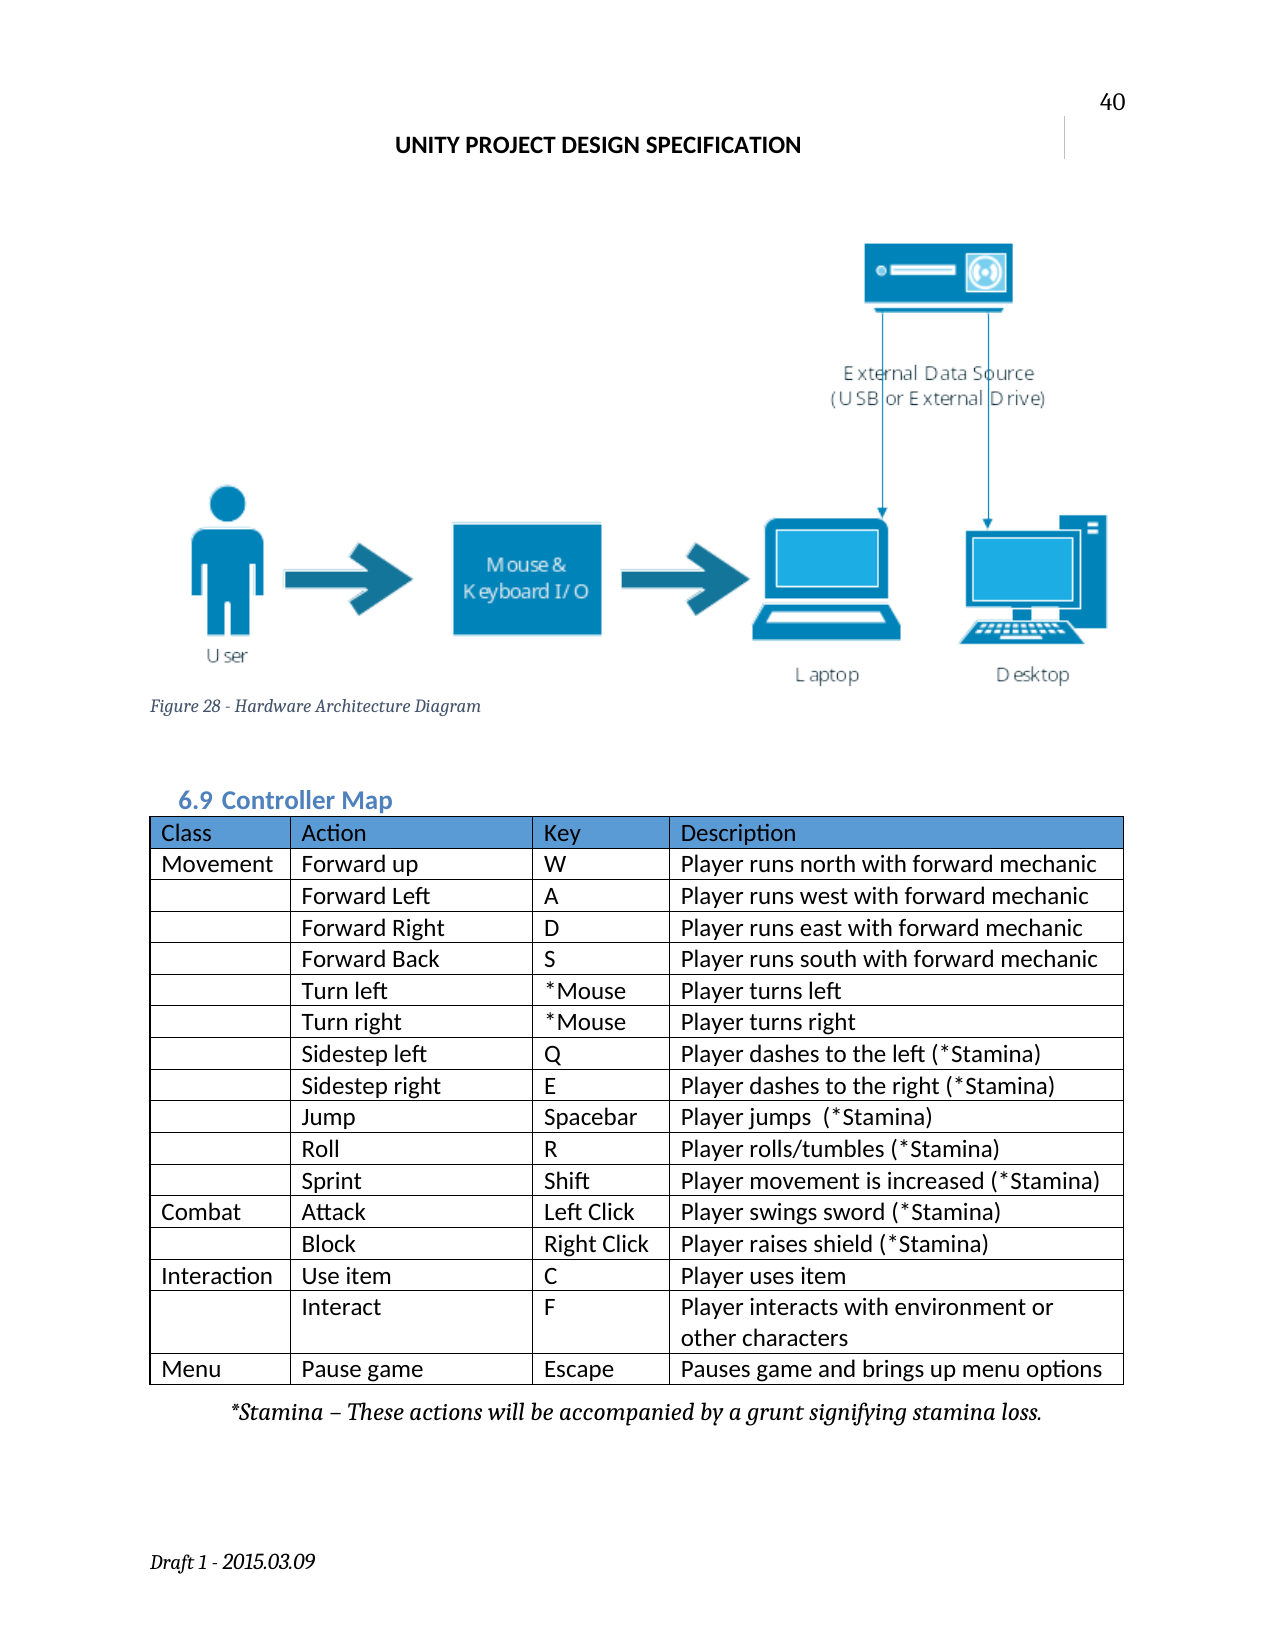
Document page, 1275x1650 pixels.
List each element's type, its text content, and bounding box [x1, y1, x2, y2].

table_cell Interaction [151, 1260, 290, 1290]
table_cell C [533, 1260, 669, 1290]
table_cell Sidestep right [291, 1070, 532, 1100]
table_cell Interact [291, 1291, 532, 1352]
table_cell Right Click [533, 1228, 669, 1259]
table_cell *Mouse [533, 975, 669, 1005]
table_cell Player runs east with forward mechanic [670, 912, 1123, 942]
table_cell F [533, 1291, 669, 1352]
table_cell Block [291, 1228, 532, 1259]
table_cell Menu [151, 1354, 290, 1384]
table_cell [151, 943, 290, 974]
table_cell Player uses item [670, 1260, 1123, 1290]
table_cell Escape [533, 1354, 669, 1384]
table_cell Movement [151, 849, 290, 879]
table_cell Player turns right [670, 1006, 1123, 1037]
table_cell [151, 1038, 290, 1069]
table_cell *Mouse [533, 1006, 669, 1037]
table_header Key [533, 817, 669, 848]
table_header Description [670, 817, 1123, 848]
table_cell Turn right [291, 1006, 532, 1037]
table_cell Player runs west with forward mechanic [670, 880, 1123, 911]
table_cell [151, 1291, 290, 1352]
table_cell [151, 975, 290, 1005]
table_cell Forward up [291, 849, 532, 879]
table_cell [151, 912, 290, 942]
table_cell Player dashes to the right (*Stamina) [670, 1070, 1123, 1100]
table_cell A [533, 880, 669, 911]
table_cell Roll [291, 1133, 532, 1164]
table_cell Jump [291, 1101, 532, 1132]
table_cell Shift [533, 1165, 669, 1195]
table_cell Spacebar [533, 1101, 669, 1132]
text Figure 28 - Hardware Architecture Diagram [150, 696, 1125, 717]
table_cell Sidestep left [291, 1038, 532, 1069]
table_cell Player swings sword (*Stamina) [670, 1196, 1123, 1227]
table_cell [151, 880, 290, 911]
table_cell Forward Right [291, 912, 532, 942]
table_cell Use item [291, 1260, 532, 1290]
table_cell Forward Left [291, 880, 532, 911]
table_cell Player turns left [670, 975, 1123, 1005]
table_cell Pauses game and brings up menu options [670, 1354, 1123, 1384]
table_cell Player interacts with environment or other characters [670, 1291, 1123, 1352]
text *Stamina – These actions will be accompanied by a grunt signifying stamina loss. [150, 1398, 1125, 1426]
subtitle Controller Map [178, 783, 1125, 816]
table_cell E [533, 1070, 669, 1100]
table_cell S [533, 943, 669, 974]
table_cell Sprint [291, 1165, 532, 1195]
table_cell Player dashes to the left (*Stamina) [670, 1038, 1123, 1069]
table_cell W [533, 849, 669, 879]
table_cell [151, 1165, 290, 1195]
table_cell [151, 1101, 290, 1132]
table_cell Combat [151, 1196, 290, 1227]
table_header Class [151, 817, 290, 848]
table_cell Attack [291, 1196, 532, 1227]
table_cell D [533, 912, 669, 942]
table_cell Q [533, 1038, 669, 1069]
table_cell [151, 1133, 290, 1164]
table_cell Player runs south with forward mechanic [670, 943, 1123, 974]
table_cell Forward Back [291, 943, 532, 974]
table_cell Player runs north with forward mechanic [670, 849, 1123, 879]
table_cell Player raises shield (*Stamina) [670, 1228, 1123, 1259]
table_cell [151, 1070, 290, 1100]
table_cell Left Click [533, 1196, 669, 1227]
table_cell Player jumps (*Stamina) [670, 1101, 1123, 1132]
table_cell Turn left [291, 975, 532, 1005]
table_cell R [533, 1133, 669, 1164]
table_cell Player movement is increased (*Stamina) [670, 1165, 1123, 1195]
table_cell [151, 1006, 290, 1037]
table_cell Pause game [291, 1354, 532, 1384]
table_cell [151, 1228, 290, 1259]
table_header Action [291, 817, 532, 848]
table_cell Player rolls/tumbles (*Stamina) [670, 1133, 1123, 1164]
